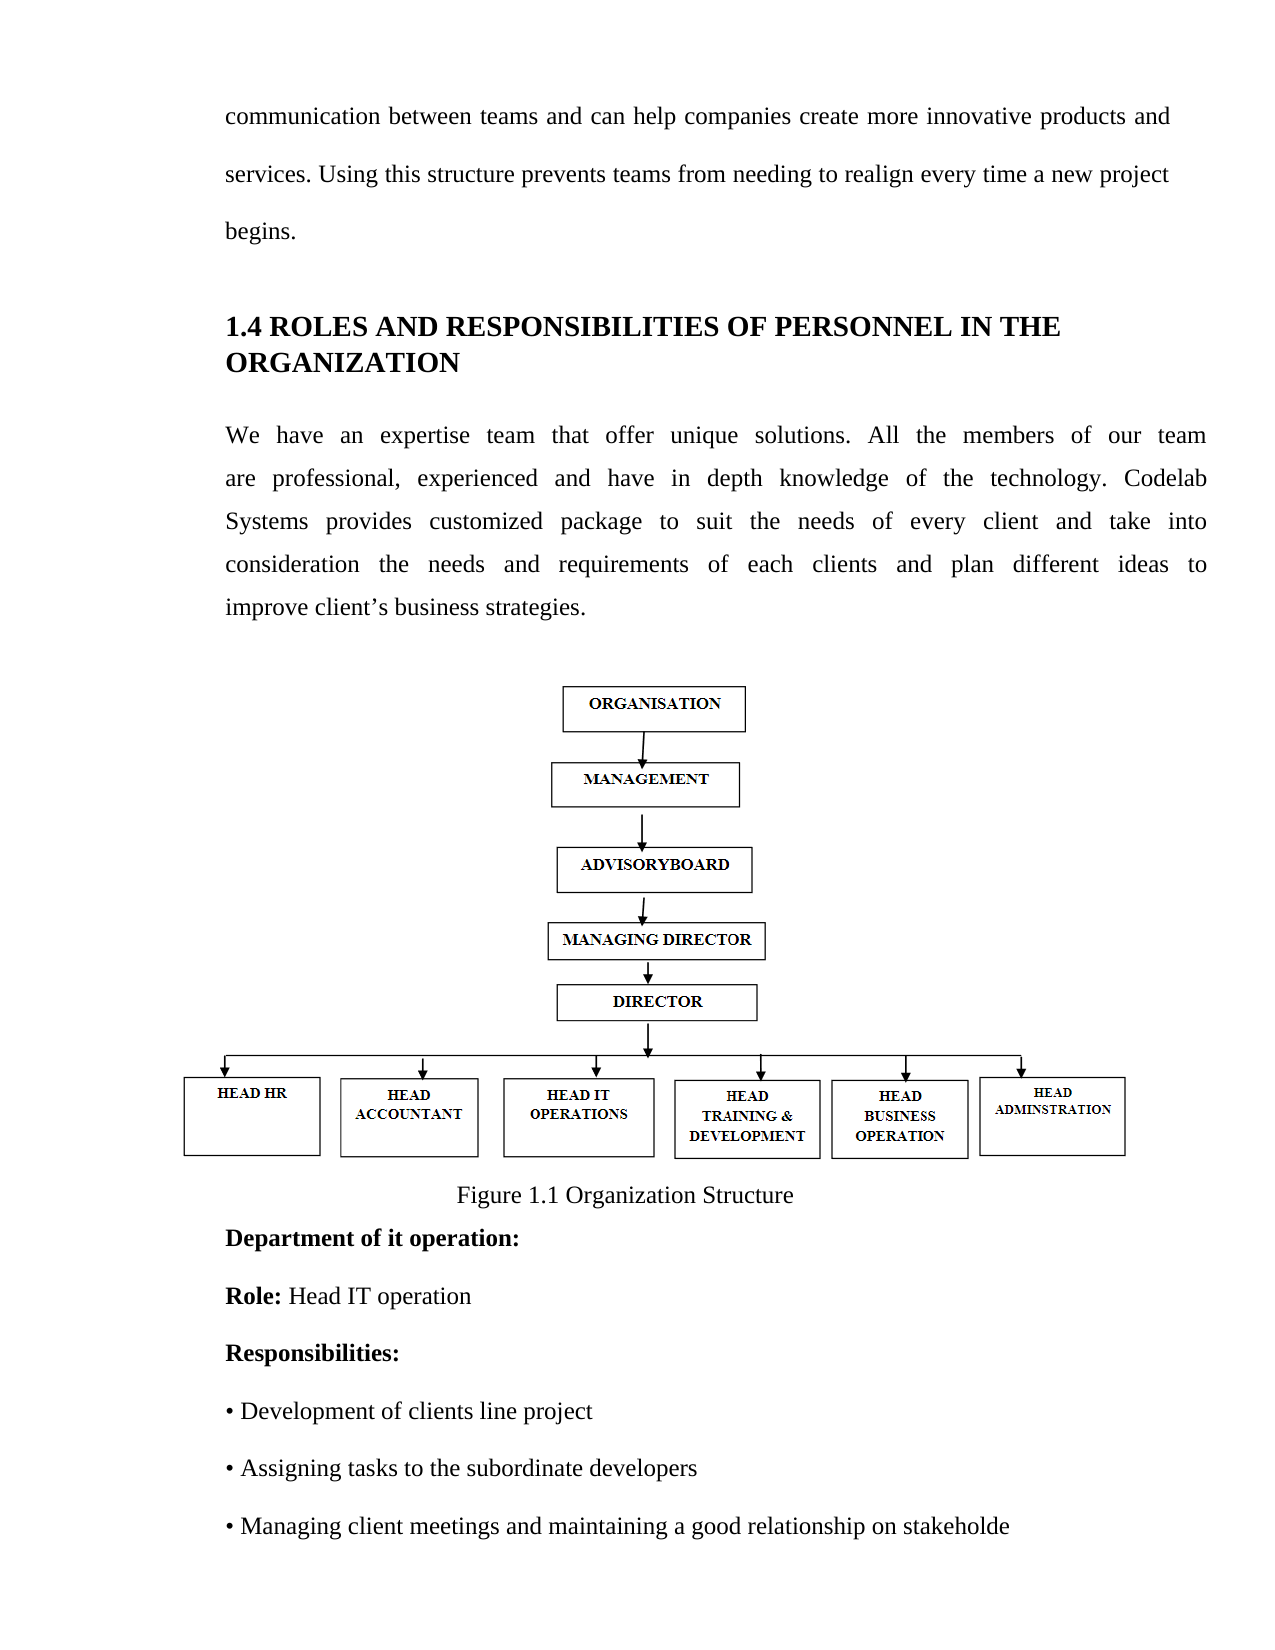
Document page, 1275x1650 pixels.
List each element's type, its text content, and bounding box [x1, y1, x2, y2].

text Figure 1.1 Organization Structure [225, 1180, 1208, 1209]
subtitle ROLES AND RESPONSIBILITIES OF PERSONNEL IN THE ORGANIZATION [225, 309, 1092, 378]
picture [163, 675, 1129, 1168]
text communication between teams and can help companies create more innovative products and services. Using this structure prevents teams from needing to realign every time a new project begins. [225, 101, 1171, 245]
text We have an expertise team that offer unique solutions. All the members of our team are professional, experienced and have in depth knowledge of the technology. Codelab Systems provides customized package to suit the needs of every client and take into consideration the needs and requirements of each clients and plan different ideas to improve client’s business strategies. [225, 420, 1208, 621]
text Department of it operation: Role: Head IT operation Responsibilities: • Development of clients line project • Assigning tasks to the subordinate developers • Managing client meetings and maintaining a good relationship on stakeholde [225, 1223, 1208, 1540]
